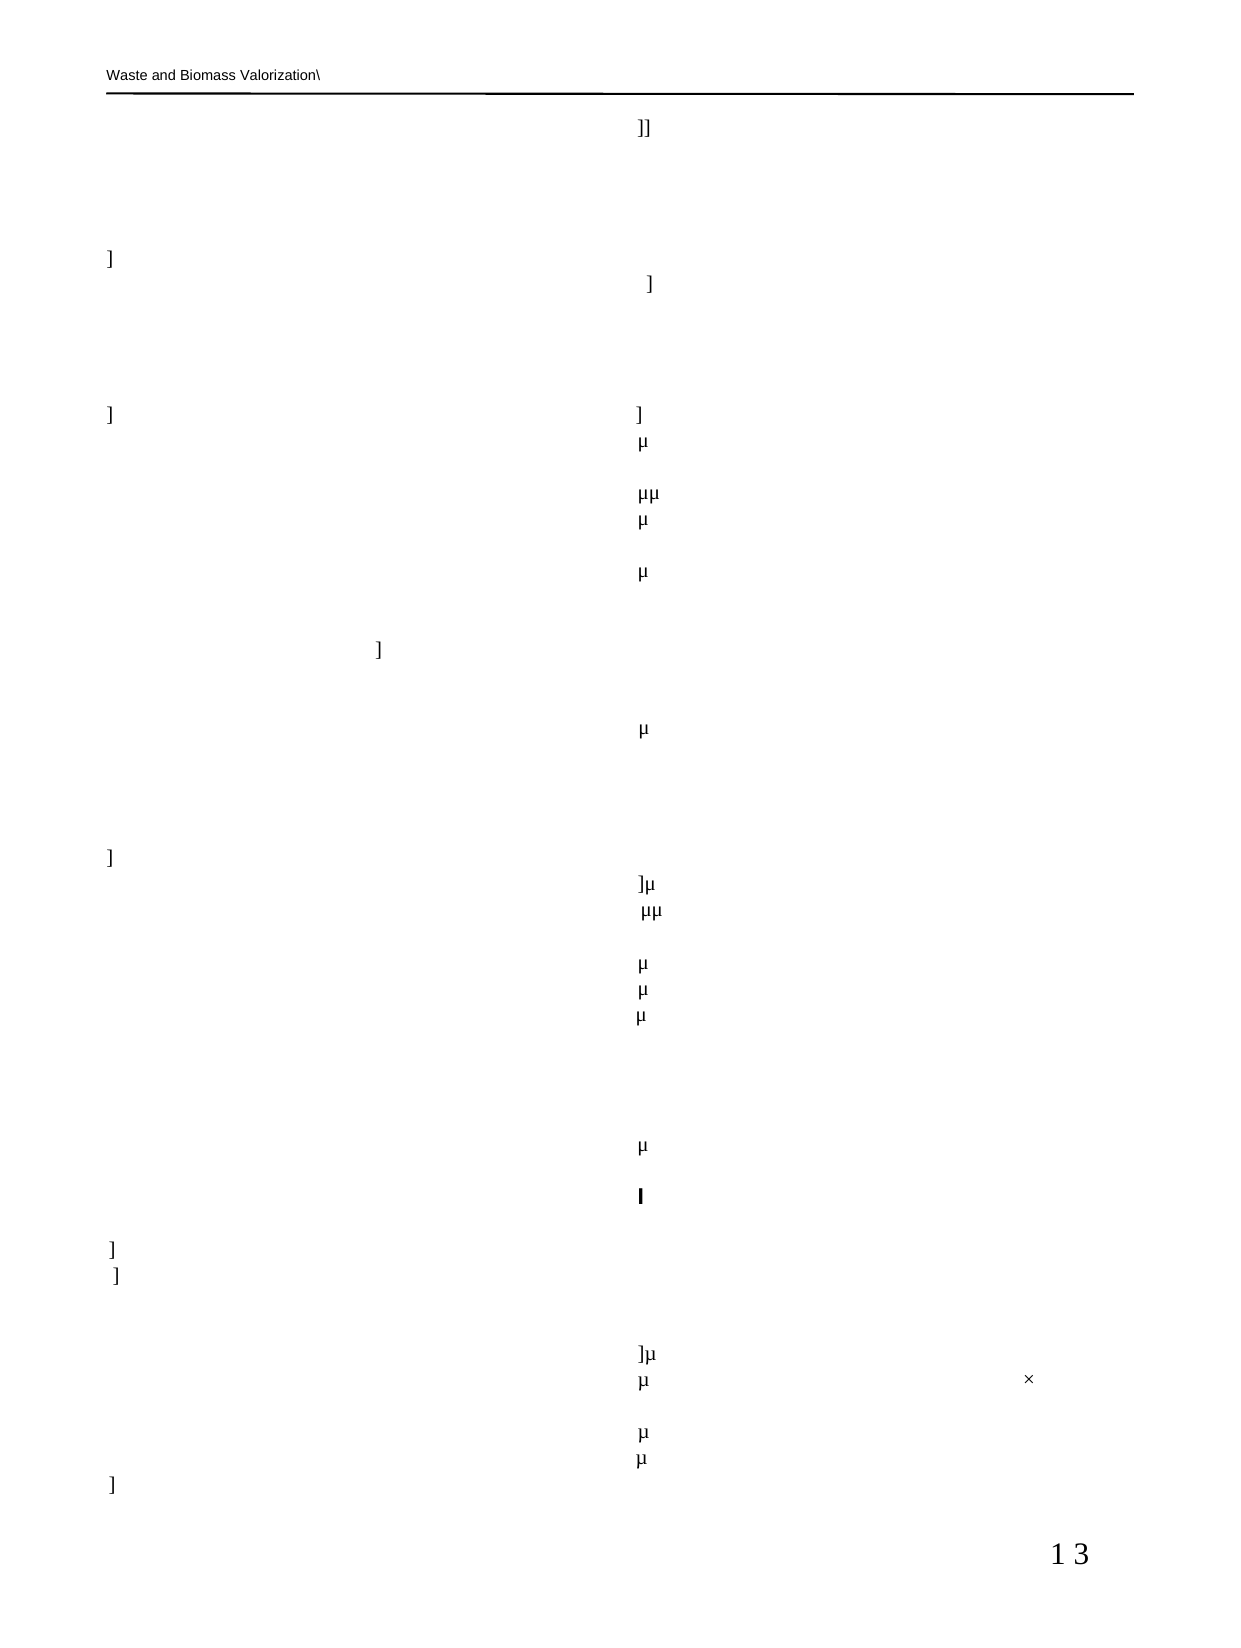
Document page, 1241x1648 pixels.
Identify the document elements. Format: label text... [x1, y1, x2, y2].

text ] [646, 271, 1133, 295]
text μ [637, 428, 1133, 452]
text ] [108, 1472, 1133, 1496]
text ]μ [637, 871, 1133, 895]
text ] ] [106, 402, 1133, 426]
text μμ [106, 897, 662, 921]
text μμ [637, 480, 1133, 504]
text ]µ [637, 1341, 1133, 1365]
text μ [637, 976, 1133, 1000]
text μ [637, 506, 1133, 530]
text 1 3 [1050, 1535, 1133, 1571]
text ] [375, 637, 1133, 661]
text μ [637, 949, 1133, 974]
text Waste and Biomass Valorization\ [106, 66, 1133, 83]
text µ [637, 1419, 1133, 1443]
text ] [112, 1263, 1133, 1287]
text μ [637, 558, 1133, 582]
text ]] [106, 115, 1181, 139]
text I [106, 1183, 1175, 1209]
text µ × [637, 1367, 1133, 1391]
text µ [635, 1445, 1133, 1469]
text ] [106, 845, 1133, 869]
text μ [635, 1002, 1133, 1026]
text ] [108, 1237, 1133, 1261]
text ] [106, 245, 1133, 269]
text μ [106, 1132, 1179, 1156]
text μ [106, 715, 1181, 739]
